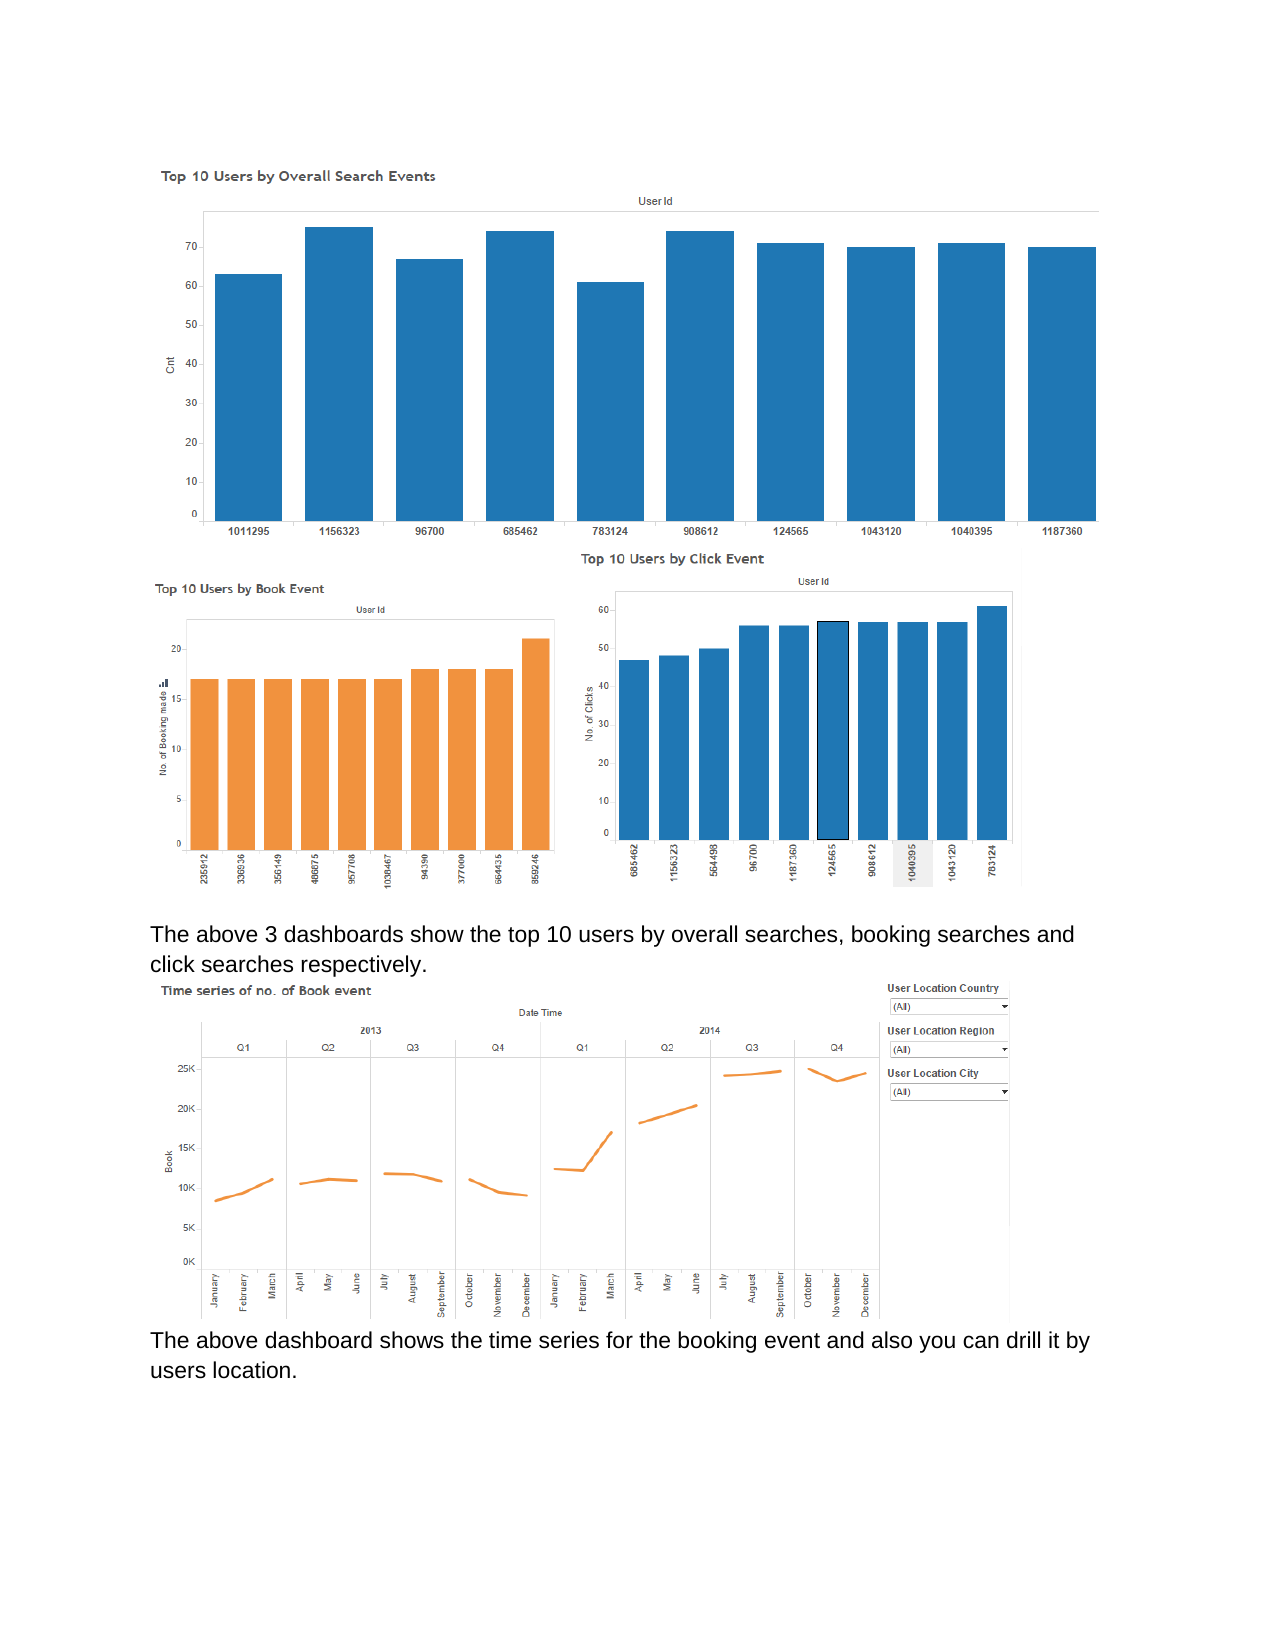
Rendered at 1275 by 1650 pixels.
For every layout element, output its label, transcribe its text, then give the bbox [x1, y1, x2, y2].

picture [150, 150, 1099, 545]
picture [150, 981, 1010, 1323]
text The above dashboard shows the time series for the booking event and also you can drill it by users location. [150, 1327, 1125, 1383]
text The above 3 dashboards show the top 10 users by overall searches, booking searches and click searches respectively. [150, 921, 1125, 978]
picture [577, 548, 1022, 887]
picture [150, 575, 559, 893]
